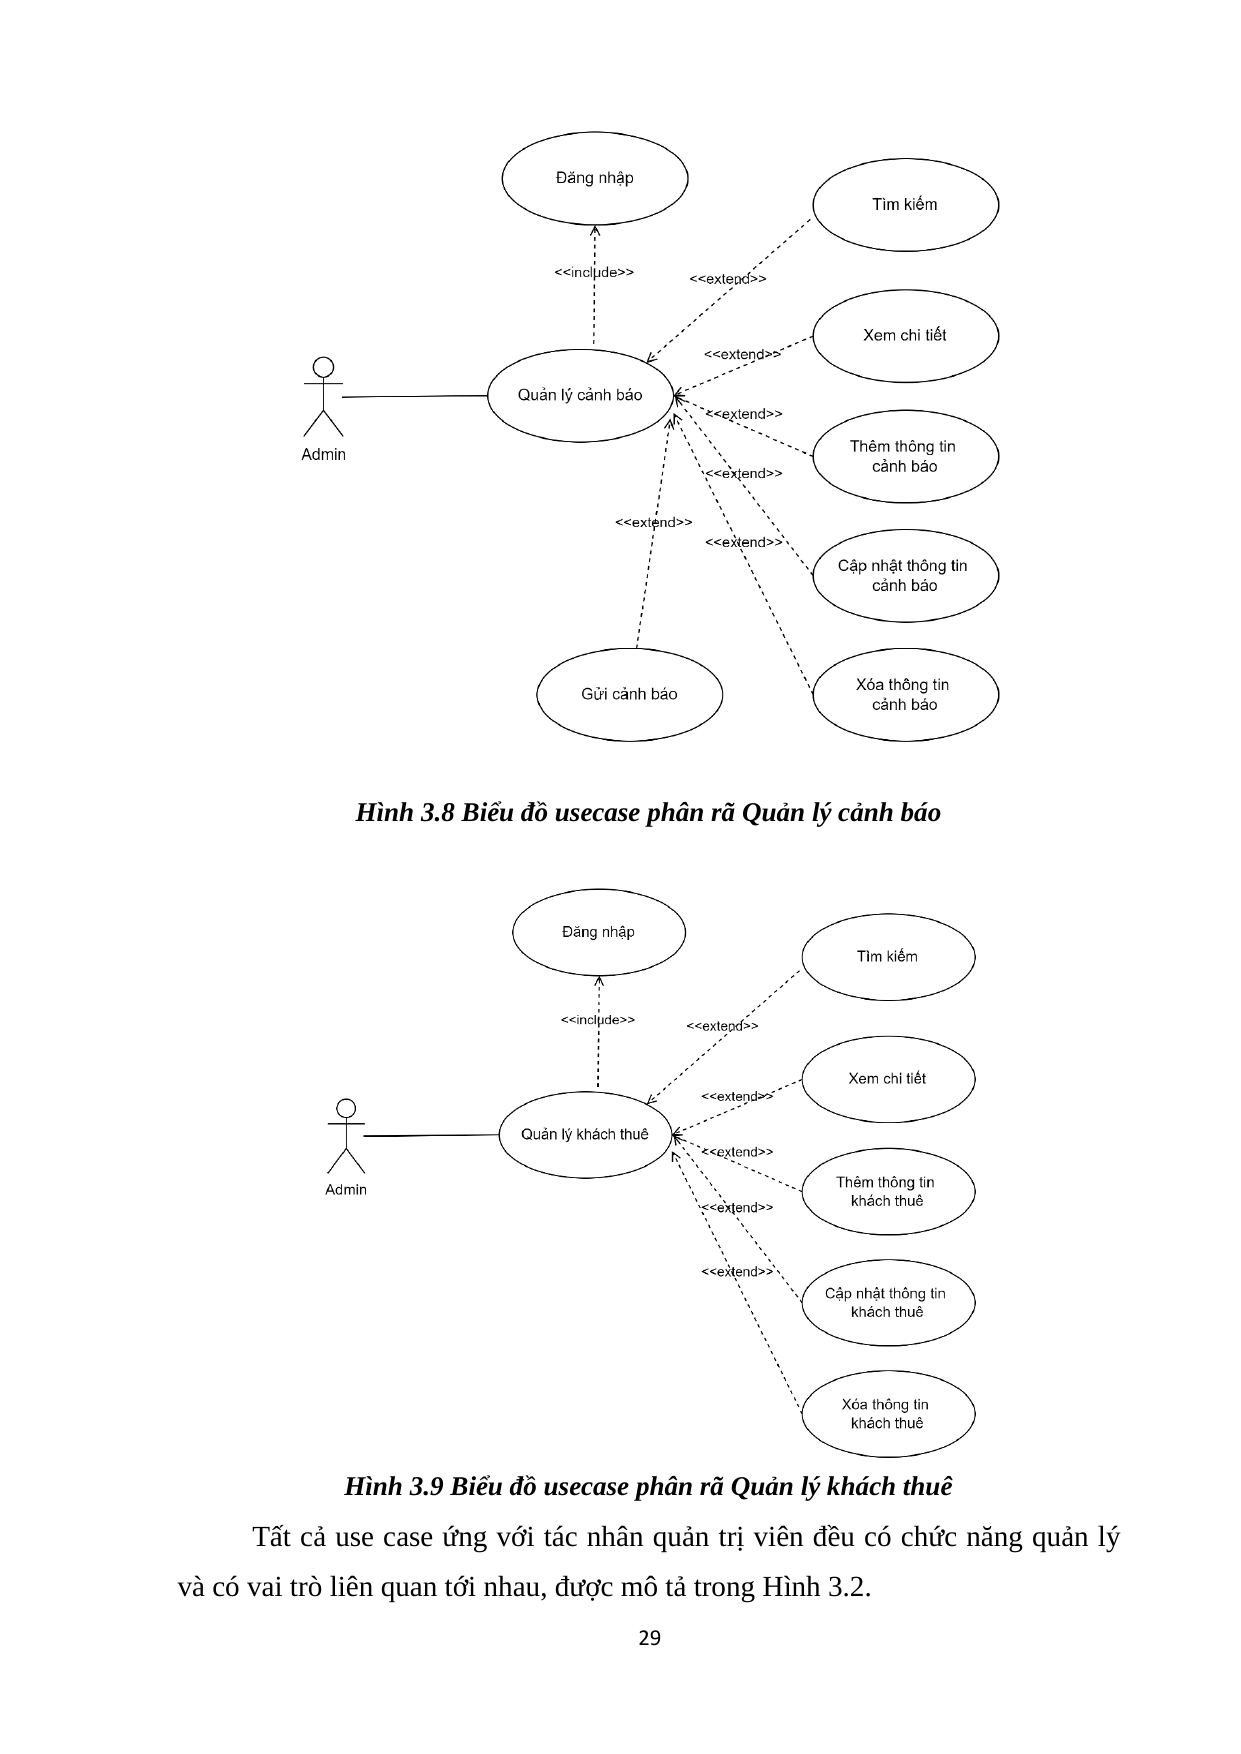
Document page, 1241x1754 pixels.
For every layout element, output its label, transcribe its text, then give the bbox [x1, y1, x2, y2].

text Tất cả use case ứng với tác nhân quản trị viên đều có chức năng quản lý và có vai trò liên quan tới nhau, được mô tả trong Hình 3.2. [177, 1519, 1122, 1603]
picture [312, 876, 987, 1471]
text Hình 3.8 Biểu đồ usecase phân rã Quản lý cảnh báo [177, 796, 1122, 827]
text Hình 3.9 Biểu đồ usecase phân rã Quản lý khách thuê [177, 1470, 1122, 1501]
picture [287, 118, 1012, 756]
